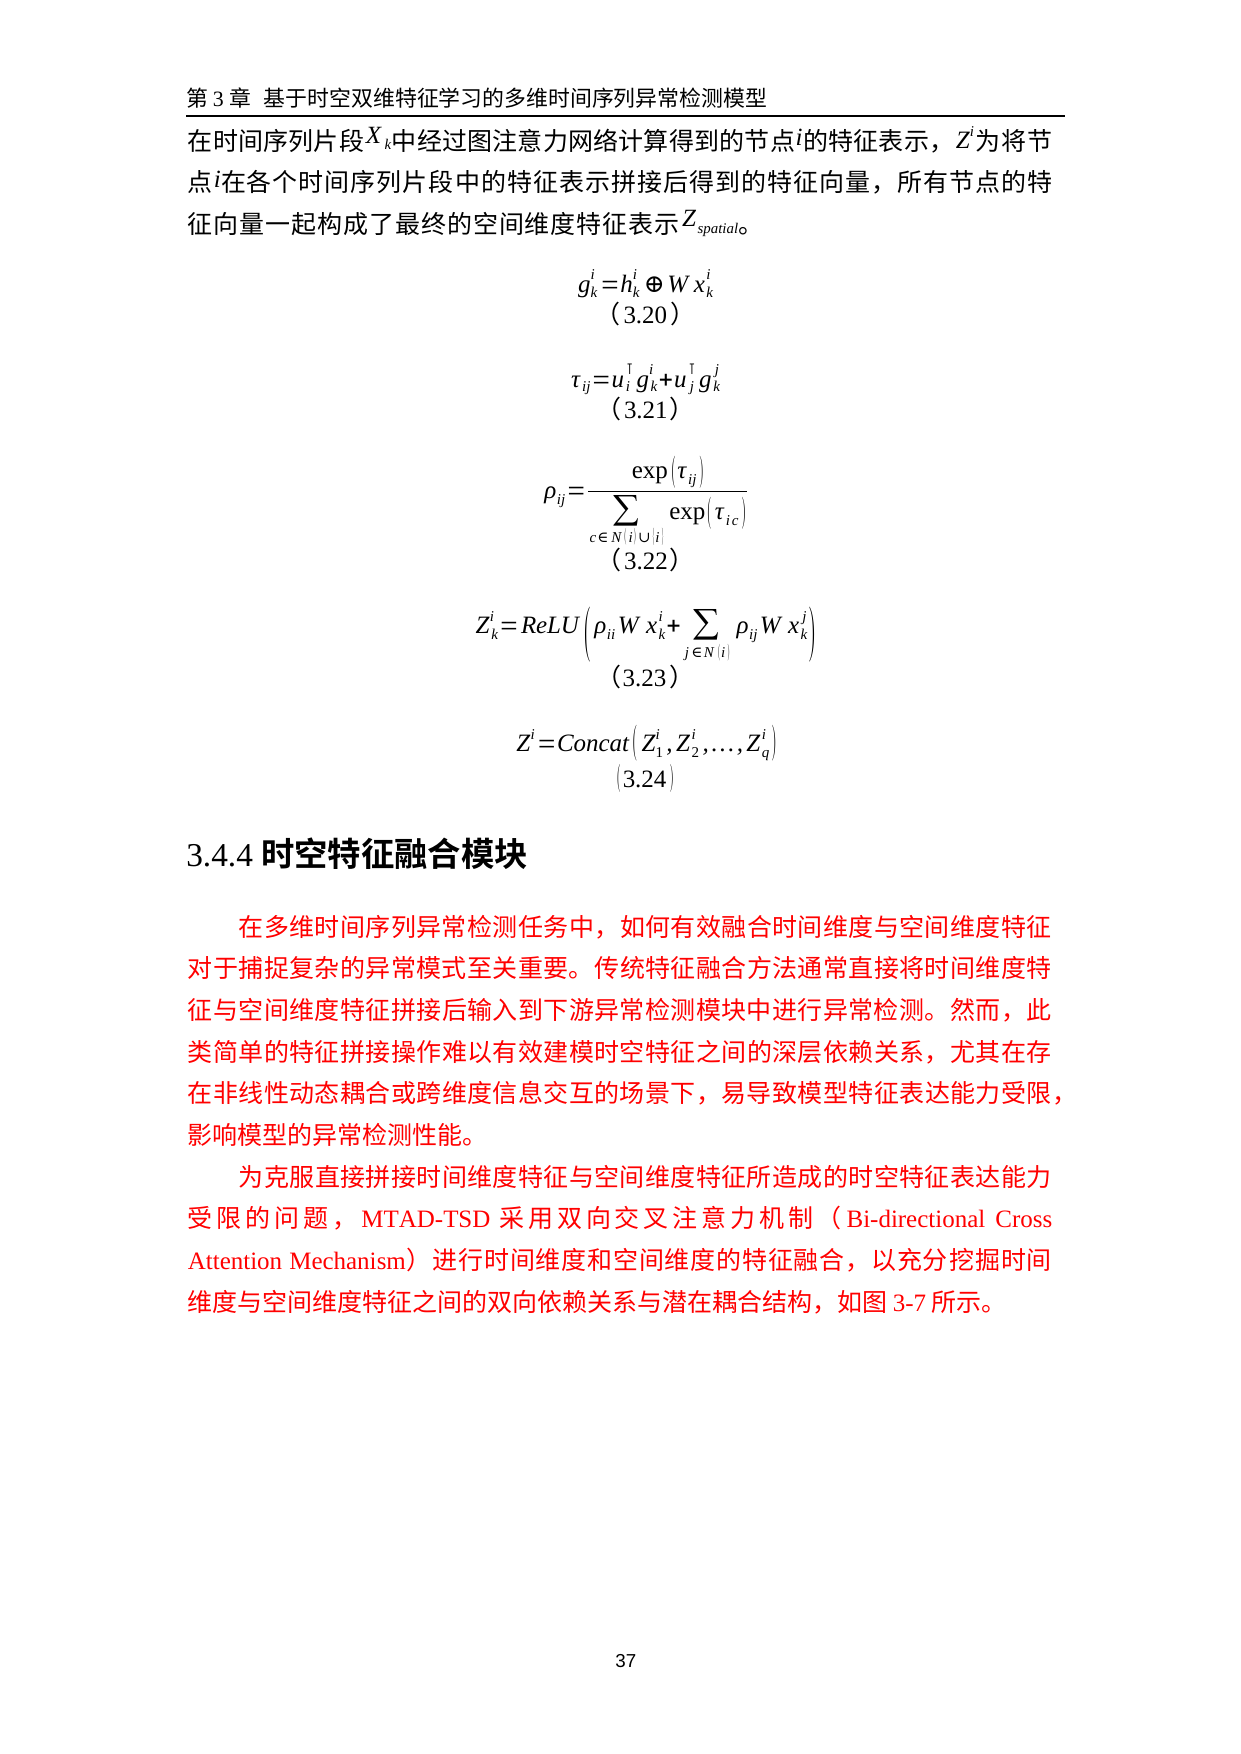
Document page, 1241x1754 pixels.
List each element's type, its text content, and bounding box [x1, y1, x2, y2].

text 在多维时间序列异常检测任务中，如何有效融合时间维度与空间维度特征对于捕捉复杂的异常模式至关重要。传统特征融合方法通常直接将时间维度特征与空间维度特征拼接后输入到下游异常检测模块中进行异常检测。然而，此类简单的特征拼接操作难以有效建模时空特征之间的深层依赖关系，尤其在存在非线性动态耦合或跨维度信息交互的场景下，易导致模型特征表达能力受限，影响模型的异常检测性能。 [188, 903, 1053, 1153]
text 为克服直接拼接时间维度特征与空间维度特征所造成的时空特征表达能力受限的问题，MTAD-TSD采用双向交叉注意力机制（Bi-directional Cross Attention Mechanism）进行时间维度和空间维度的特征融合，以充分挖掘时间维度与空间维度特征之间的双向依赖关系与潜在耦合结构，如图3-7所示。 [188, 1153, 1053, 1319]
subtitle 时空特征融合模块 [186, 827, 1065, 876]
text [188, 117, 1053, 242]
